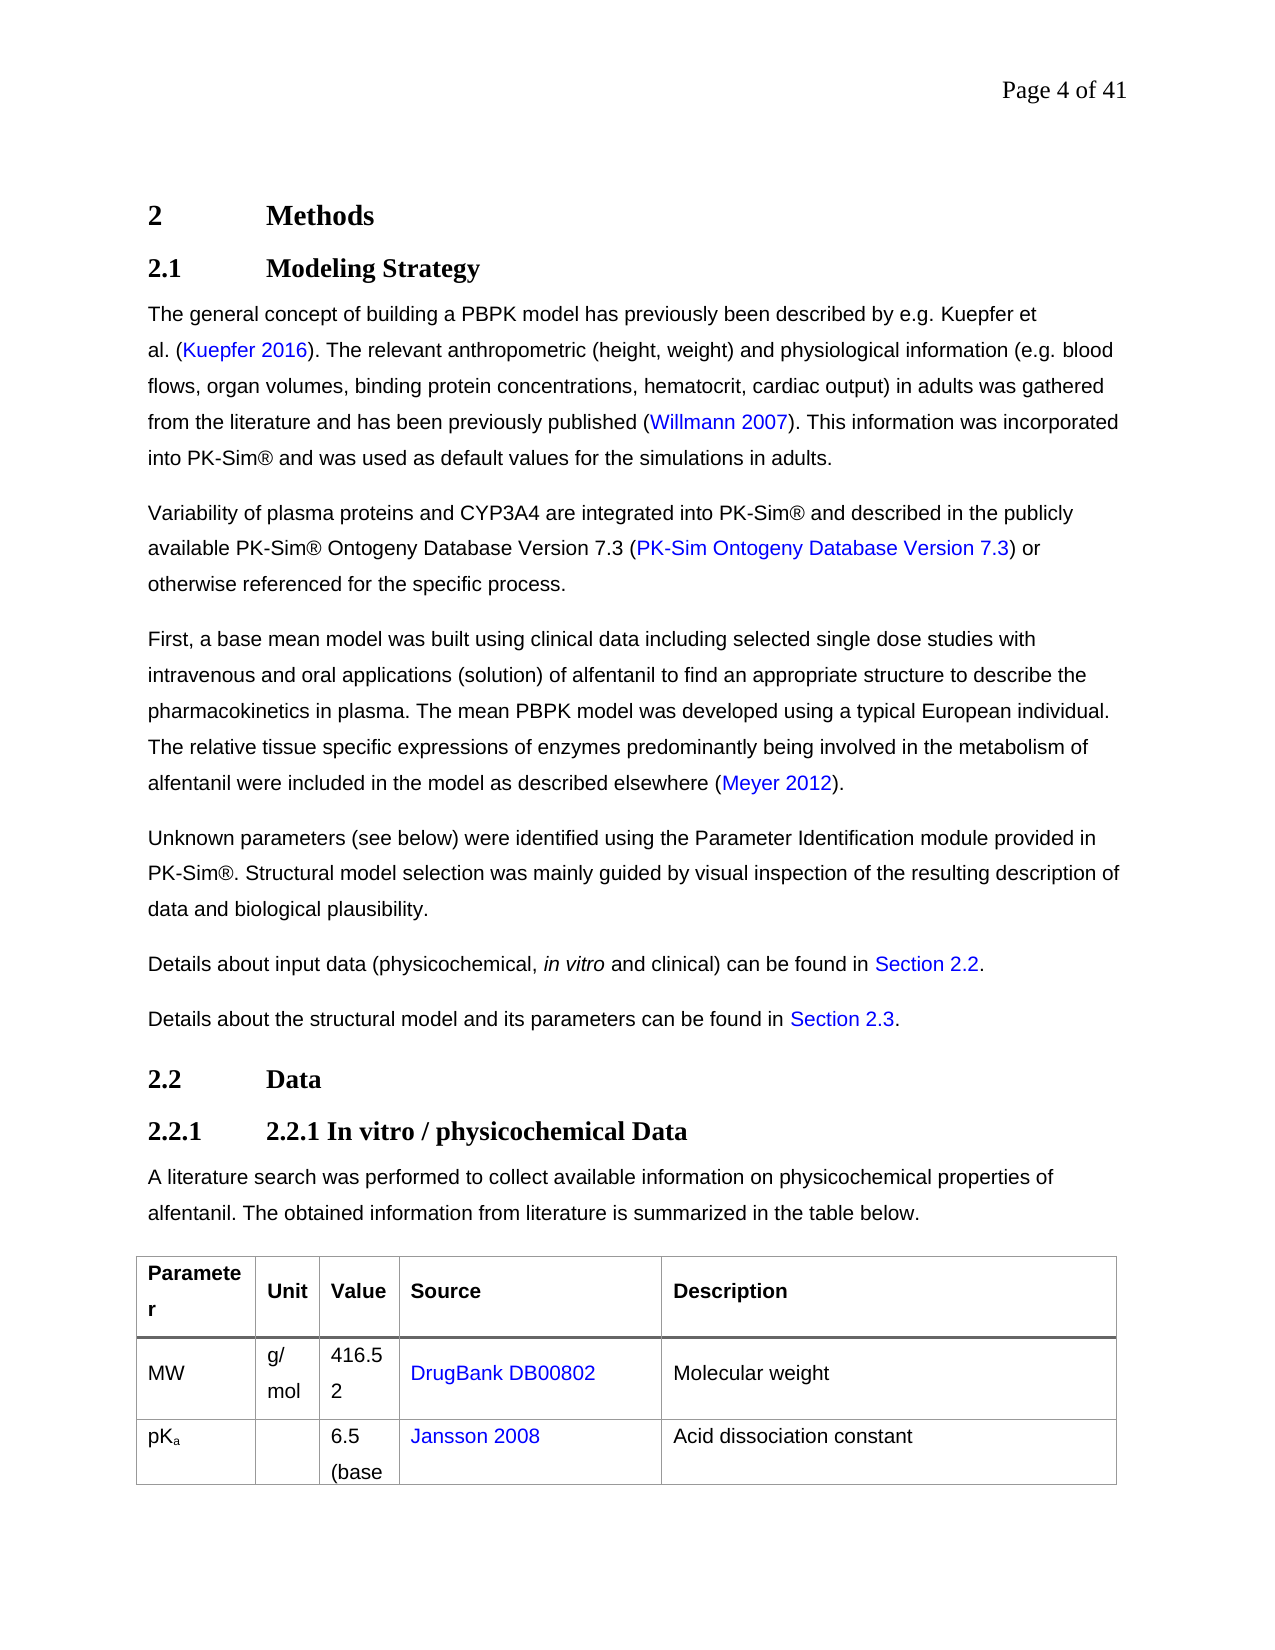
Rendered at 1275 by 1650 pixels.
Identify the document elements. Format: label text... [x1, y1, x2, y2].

text Unknown parameters (see below) were identified using the Parameter Identification module provided in PK-Sim®. Structural model selection was mainly guided by visual inspection of the resulting description of data and biological plausibility. [148, 825, 1127, 921]
subtitle Modeling Strategy [148, 252, 1127, 283]
table_cell MW [137, 1339, 255, 1419]
table_cell 6.5 (base) [320, 1420, 399, 1483]
text A literature search was performed to collect available information on physicochemical properties of alfentanil. The obtained information from literature is summarized in the table below. [148, 1165, 1127, 1225]
table_header Source [400, 1257, 661, 1336]
table_header Unit [256, 1257, 319, 1336]
subtitle Data [148, 1063, 1127, 1094]
table_cell Jansson 2008 [400, 1420, 661, 1483]
table_cell Acid dissociation constant [662, 1420, 1116, 1483]
table_cell DrugBank DB00802 [400, 1339, 661, 1419]
table_cell pKa [137, 1420, 255, 1483]
table_cell [256, 1420, 319, 1483]
table_cell g/mol [256, 1339, 319, 1419]
table_header Parameter [137, 1257, 255, 1336]
subtitle Methods [148, 198, 1127, 231]
text Details about the structural model and its parameters can be found in Section 2.3. [148, 1007, 1127, 1031]
table_header Description [662, 1257, 1116, 1336]
text First, a base mean model was built using clinical data including selected single dose studies with intravenous and oral applications (solution) of alfentanil to find an appropriate structure to describe the pharmacokinetics in plasma. The mean PBPK model was developed using a typical European individual. The relative tissue specific expressions of enzymes predominantly being involved in the metabolism of alfentanil were included in the model as described elsewhere (Meyer 2012). [148, 627, 1127, 794]
table_header Value [320, 1257, 399, 1336]
text Details about input data (physicochemical, in vitro and clinical) can be found in Section 2.2. [148, 952, 1127, 976]
subtitle 2.2.1 In vitro / physicochemical Data [148, 1115, 1127, 1146]
text Variability of plasma proteins and CYP3A4 are integrated into PK-Sim® and described in the publicly available PK-Sim® Ontogeny Database Version 7.3 (PK-Sim Ontogeny Database Version 7.3) or otherwise referenced for the specific process. [148, 500, 1127, 596]
table_cell 416.52 [320, 1339, 399, 1419]
table_cell Molecular weight [662, 1339, 1116, 1419]
text The general concept of building a PBPK model has previously been described by e.g. Kuepfer et al. (Kuepfer 2016). The relevant anthropometric (height, weight) and physiological information (e.g. blood flows, organ volumes, binding protein concentrations, hematocrit, cardiac output) in adults was gathered from the literature and has been previously published (Willmann 2007). This information was incorporated into PK-Sim® and was used as default values for the simulations in adults. [148, 302, 1127, 469]
